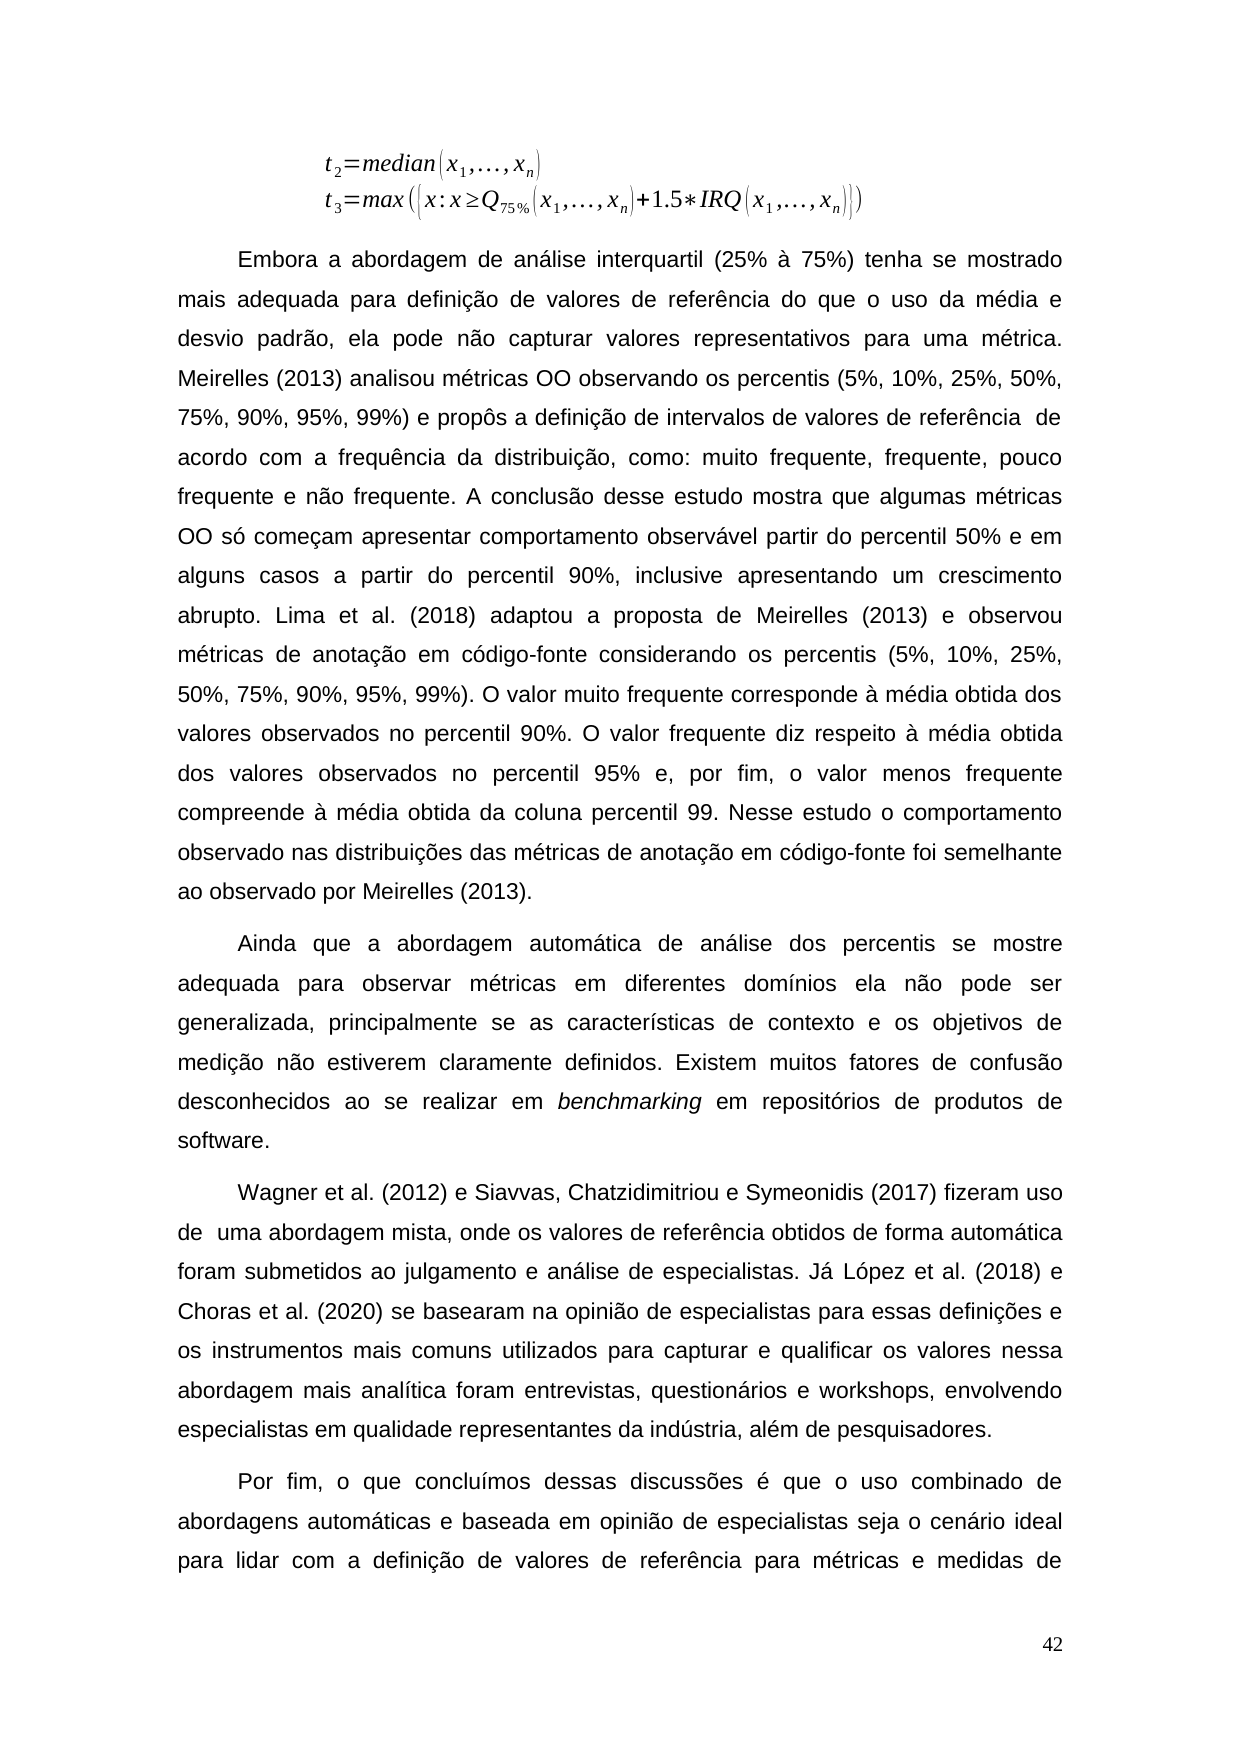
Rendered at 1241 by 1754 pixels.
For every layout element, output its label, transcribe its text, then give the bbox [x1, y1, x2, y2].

text Ainda que a abordagem automática de análise dos percentis se mostre adequada para observar métricas em diferentes domínios ela não pode ser generalizada, principalmente se as características de contexto e os objetivos de medição não estiverem claramente definidos. Existem muitos fatores de confusão desconhecidos ao se realizar em benchmarking em repositórios de produtos de software. [177, 930, 1063, 1154]
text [177, 1468, 1063, 1573]
text Wagner et al. (2012) e Siavvas, Chatzidimitriou e Symeonidis (2017) fizeram uso de uma abordagem mista, onde os valores de referência obtidos de forma automática foram submetidos ao julgamento e análise de especialistas. Já López et al. (2018) e Choras et al. (2020) se basearam na opinião de especialistas para essas definições e os instrumentos mais comuns utilizados para capturar e qualificar os valores nessa abordagem mais analítica foram entrevistas, questionários e workshops, envolvendo especialistas em qualidade representantes da indústria, além de pesquisadores. [177, 1179, 1063, 1443]
text Embora a abordagem de análise interquartil (25% à 75%) tenha se mostrado mais adequada para definição de valores de referência do que o uso da média e desvio padrão, ela pode não capturar valores representativos para uma métrica. Meirelles (2013) analisou métricas OO observando os percentis (5%, 10%, 25%, 50%, 75%, 90%, 95%, 99%) e propôs a definição de intervalos de valores de referência de acordo com a frequência da distribuição, como: muito frequente, frequente, pouco frequente e não frequente. A conclusão desse estudo mostra que algumas métricas OO só começam apresentar comportamento observável partir do percentil 50% e em alguns casos a partir do percentil 90%, inclusive apresentando um crescimento abrupto. Lima et al. (2018) adaptou a proposta de Meirelles (2013) e observou métricas de anotação em código-fonte considerando os percentis (5%, 10%, 25%, 50%, 75%, 90%, 95%, 99%). O valor muito frequente corresponde à média obtida dos valores observados no percentil 90%. O valor frequente diz respeito à média obtida dos valores observados no percentil 95% e, por fim, o valor menos frequente compreende à média obtida da coluna percentil 99. Nesse estudo o comportamento observado nas distribuições das métricas de anotação em código-fonte foi semelhante ao observado por Meirelles (2013). [177, 246, 1063, 904]
